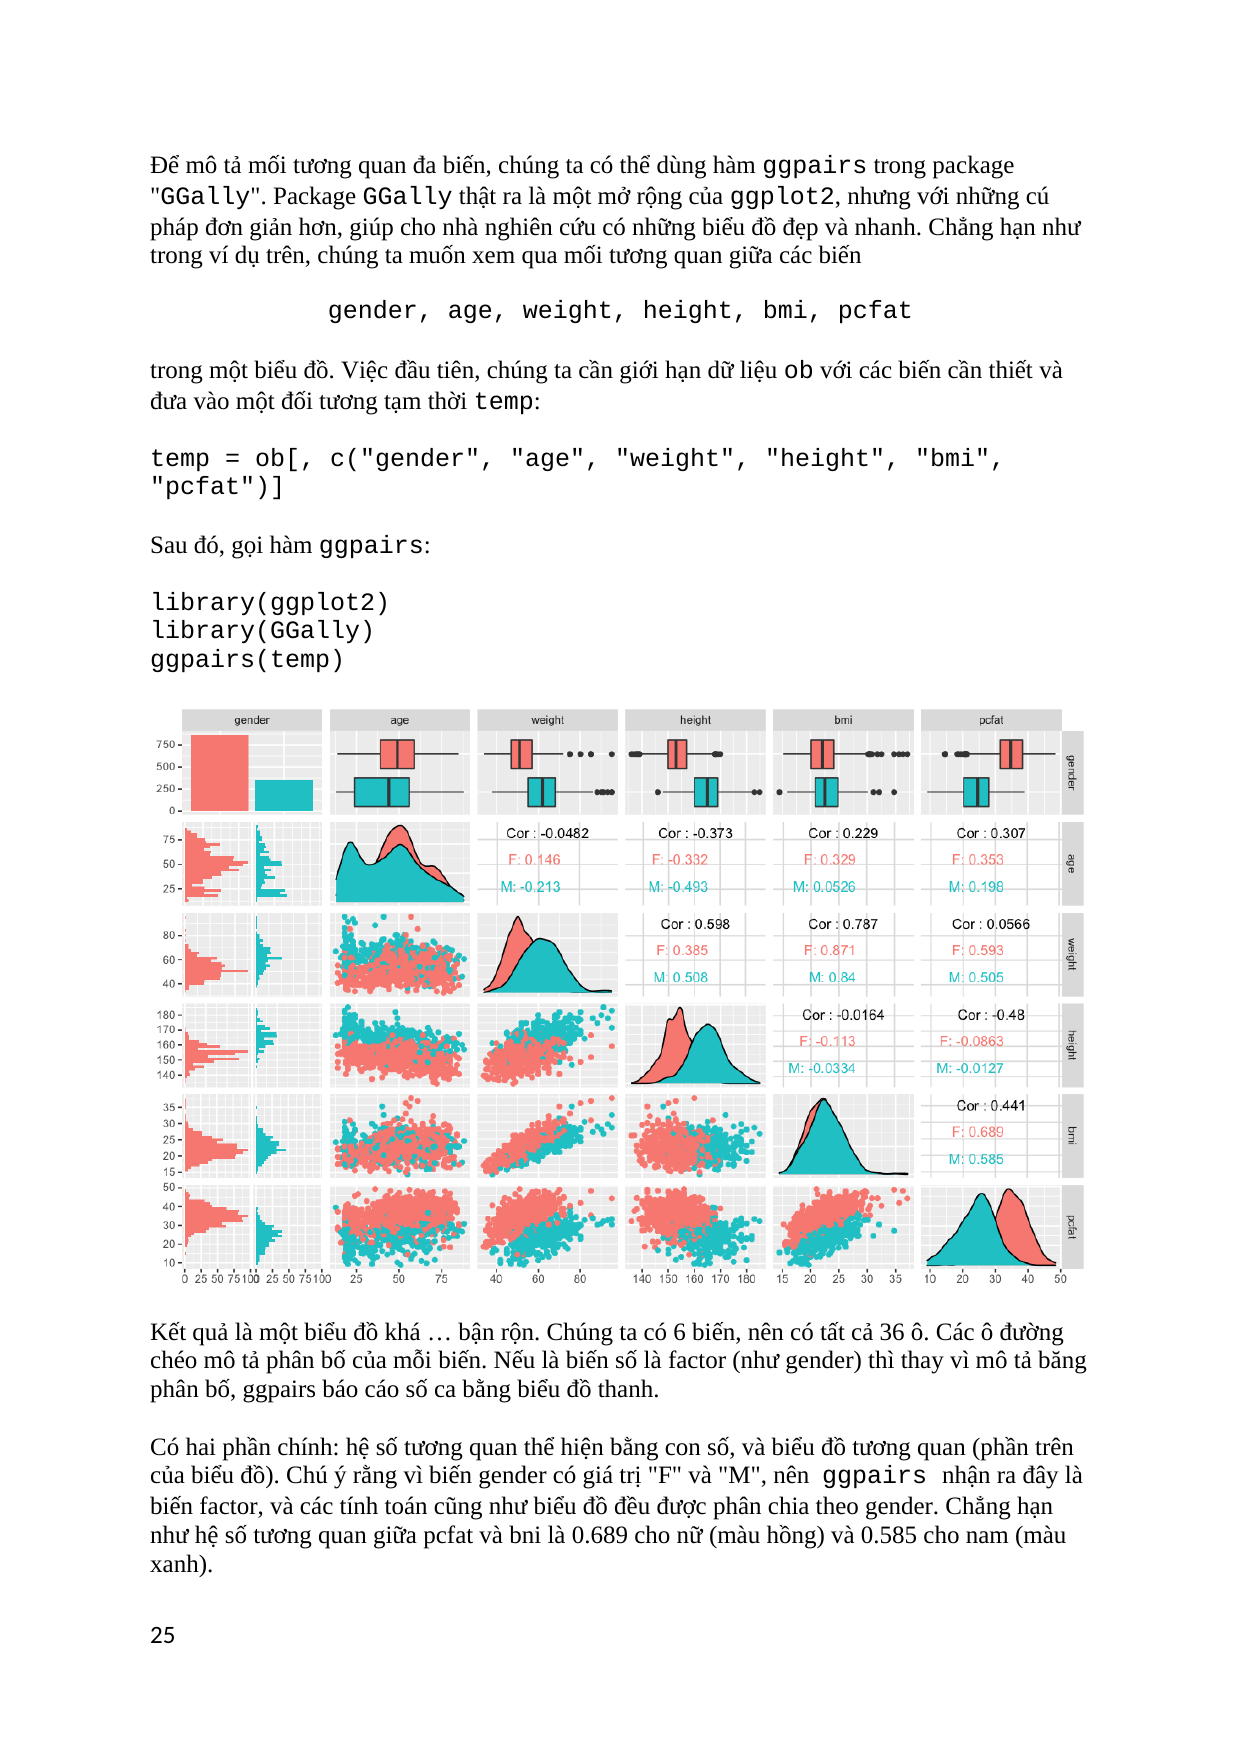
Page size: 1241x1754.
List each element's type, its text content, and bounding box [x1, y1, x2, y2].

text library(ggplot2) [150, 589, 1090, 618]
picture [150, 702, 1090, 1289]
text Kết quả là một biểu đồ khá … bận rộn. Chúng ta có 6 biến, nên có tất cả 36 ô. Các ô đường chéo mô tả phân bố của mỗi biến. Nếu là biến số là factor (như gender) thì thay vì mô tả băng phân bố, ggpairs báo cáo số ca bằng biểu đồ thanh. [150, 1317, 1090, 1403]
text Có hai phần chính: hệ số tương quan thể hiện bằng con số, và biểu đồ tương quan (phần trên của biểu đồ). Chú ý rằng vì biến gender có giá trị "F" và "M", nên ggpairs nhận ra đây là biến factor, và các tính toán cũng như biểu đồ đều được phân chia theo gender. Chẳng hạn như hệ số tương quan giữa pcfat và bni là 0.689 cho nữ (màu hồng) và 0.585 cho nam (màu xanh). [150, 1432, 1090, 1578]
text Để mô tả mối tương quan đa biến, chúng ta có thể dùng hàm ggpairs trong package "GGally". Package GGally thật ra là một mở rộng của ggplot2, nhưng với những cú pháp đơn giản hơn, giúp cho nhà nghiên cứu có những biểu đồ đẹp và nhanh. Chẳng hạn như trong ví dụ trên, chúng ta muốn xem qua mối tương quan giữa các biến [150, 150, 1090, 269]
text Sau đó, gọi hàm ggpairs: [150, 530, 1090, 561]
text trong một biểu đồ. Việc đầu tiên, chúng ta cần giới hạn dữ liệu ob với các biến cần thiết và đưa vào một đối tương tạm thời temp: [150, 355, 1090, 417]
text ggpairs(temp) [150, 646, 1090, 674]
text temp = ob[, c("gender", "age", "weight", "height", "bmi", "pcfat")] [150, 445, 1090, 502]
text library(GGally) [150, 618, 1090, 646]
text gender, age, weight, height, bmi, pcfat [150, 298, 1090, 326]
